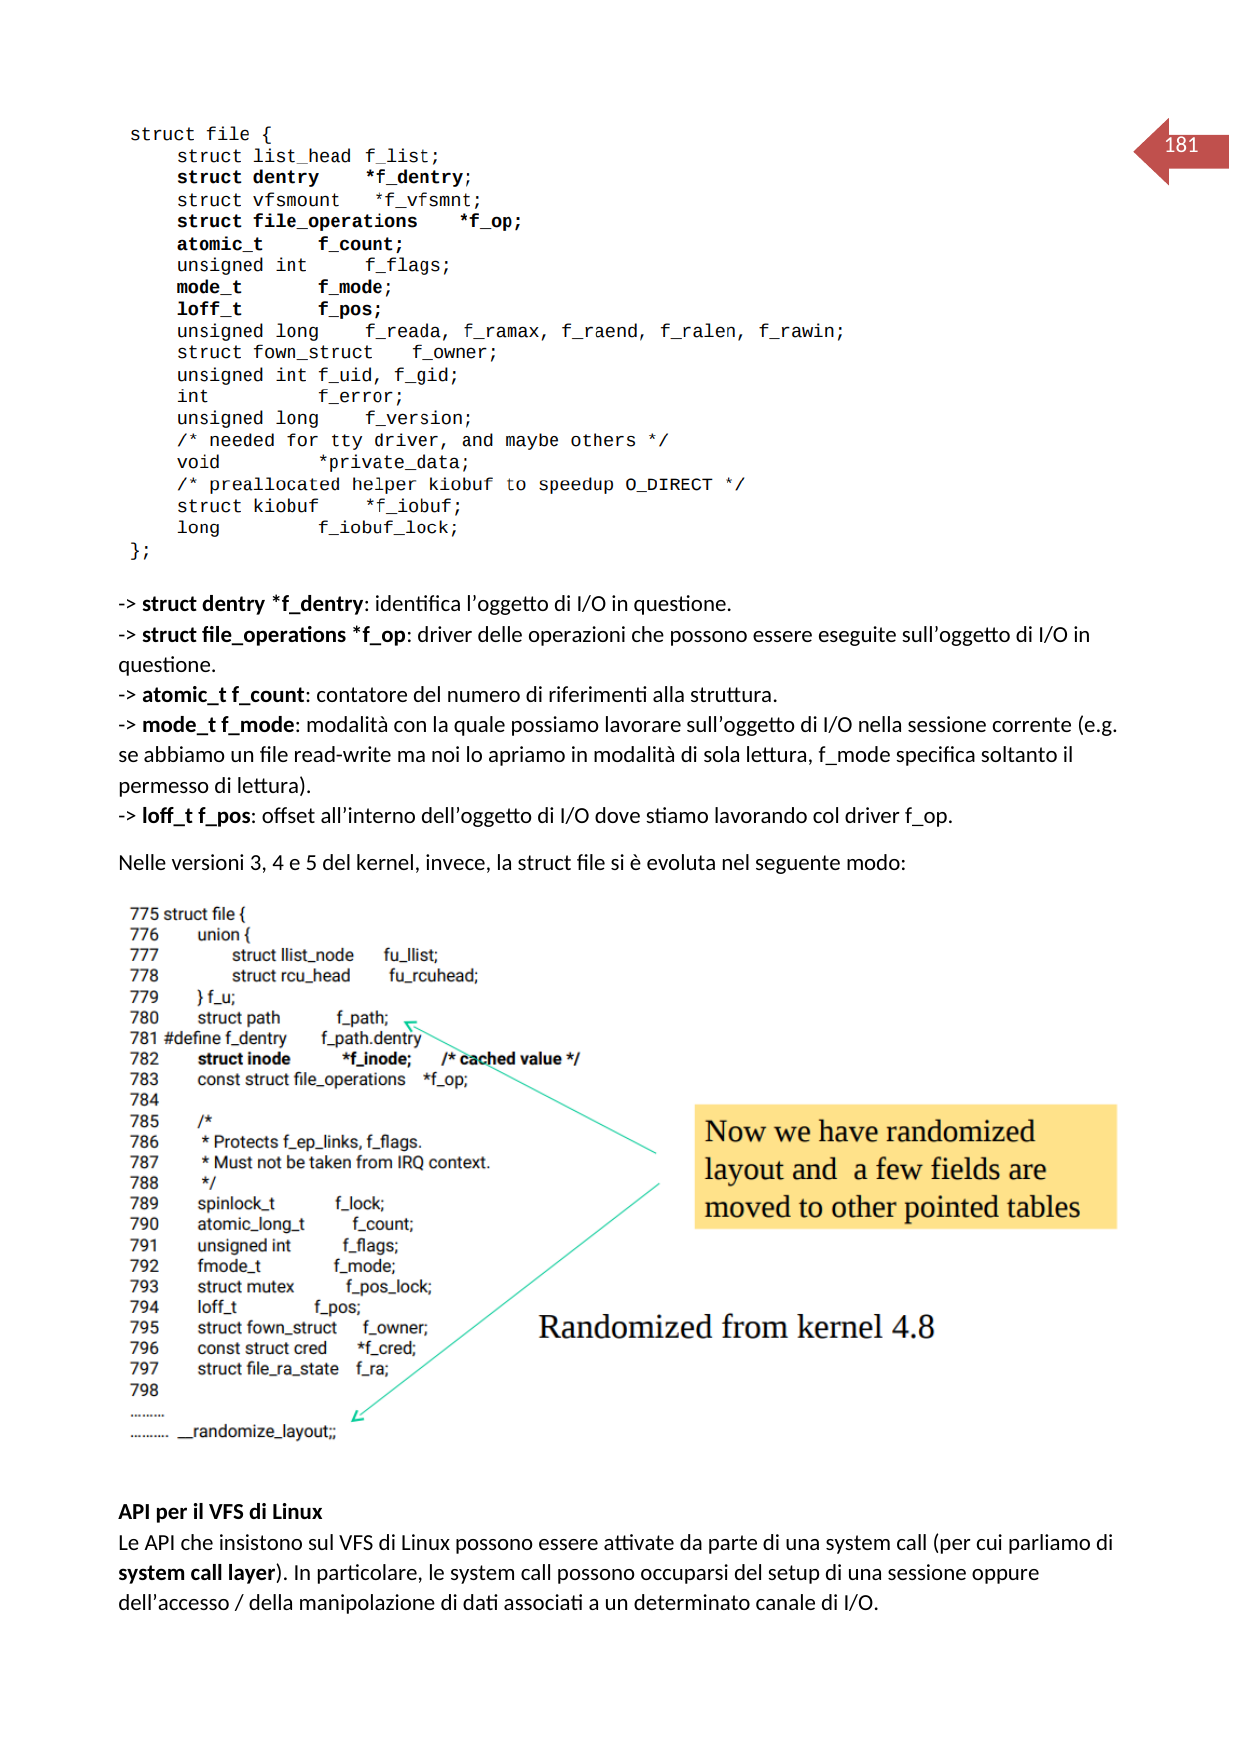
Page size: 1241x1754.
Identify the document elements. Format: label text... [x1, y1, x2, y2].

text -> struct dentry *f_dentry: identifica l’oggetto di I/O in questione. -> struct file_operations *f_op: driver delle operazioni che possono essere eseguite sull’oggetto di I/O in questione. -> atomic_t f_count: contatore del numero di riferimenti alla struttura. -> mode_t f_mode: modalità con la quale possiamo lavorare sull’oggetto di I/O nella sessione corrente (e.g. se abbiamo un file read-write ma noi lo apriamo in modalità di sola lettura, f_mode specifica soltanto il permesso di lettura). -> loff_t f_pos: offset all’interno dell’oggetto di I/O dove stiamo lavorando col driver f_op. [118, 589, 1122, 829]
picture [118, 894, 1123, 1449]
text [118, 1467, 1122, 1616]
text Nelle versioni 3, 4 e 5 del kernel, invece, la struct file si è evoluta nel seguente modo: [118, 848, 1122, 876]
picture [118, 118, 858, 571]
